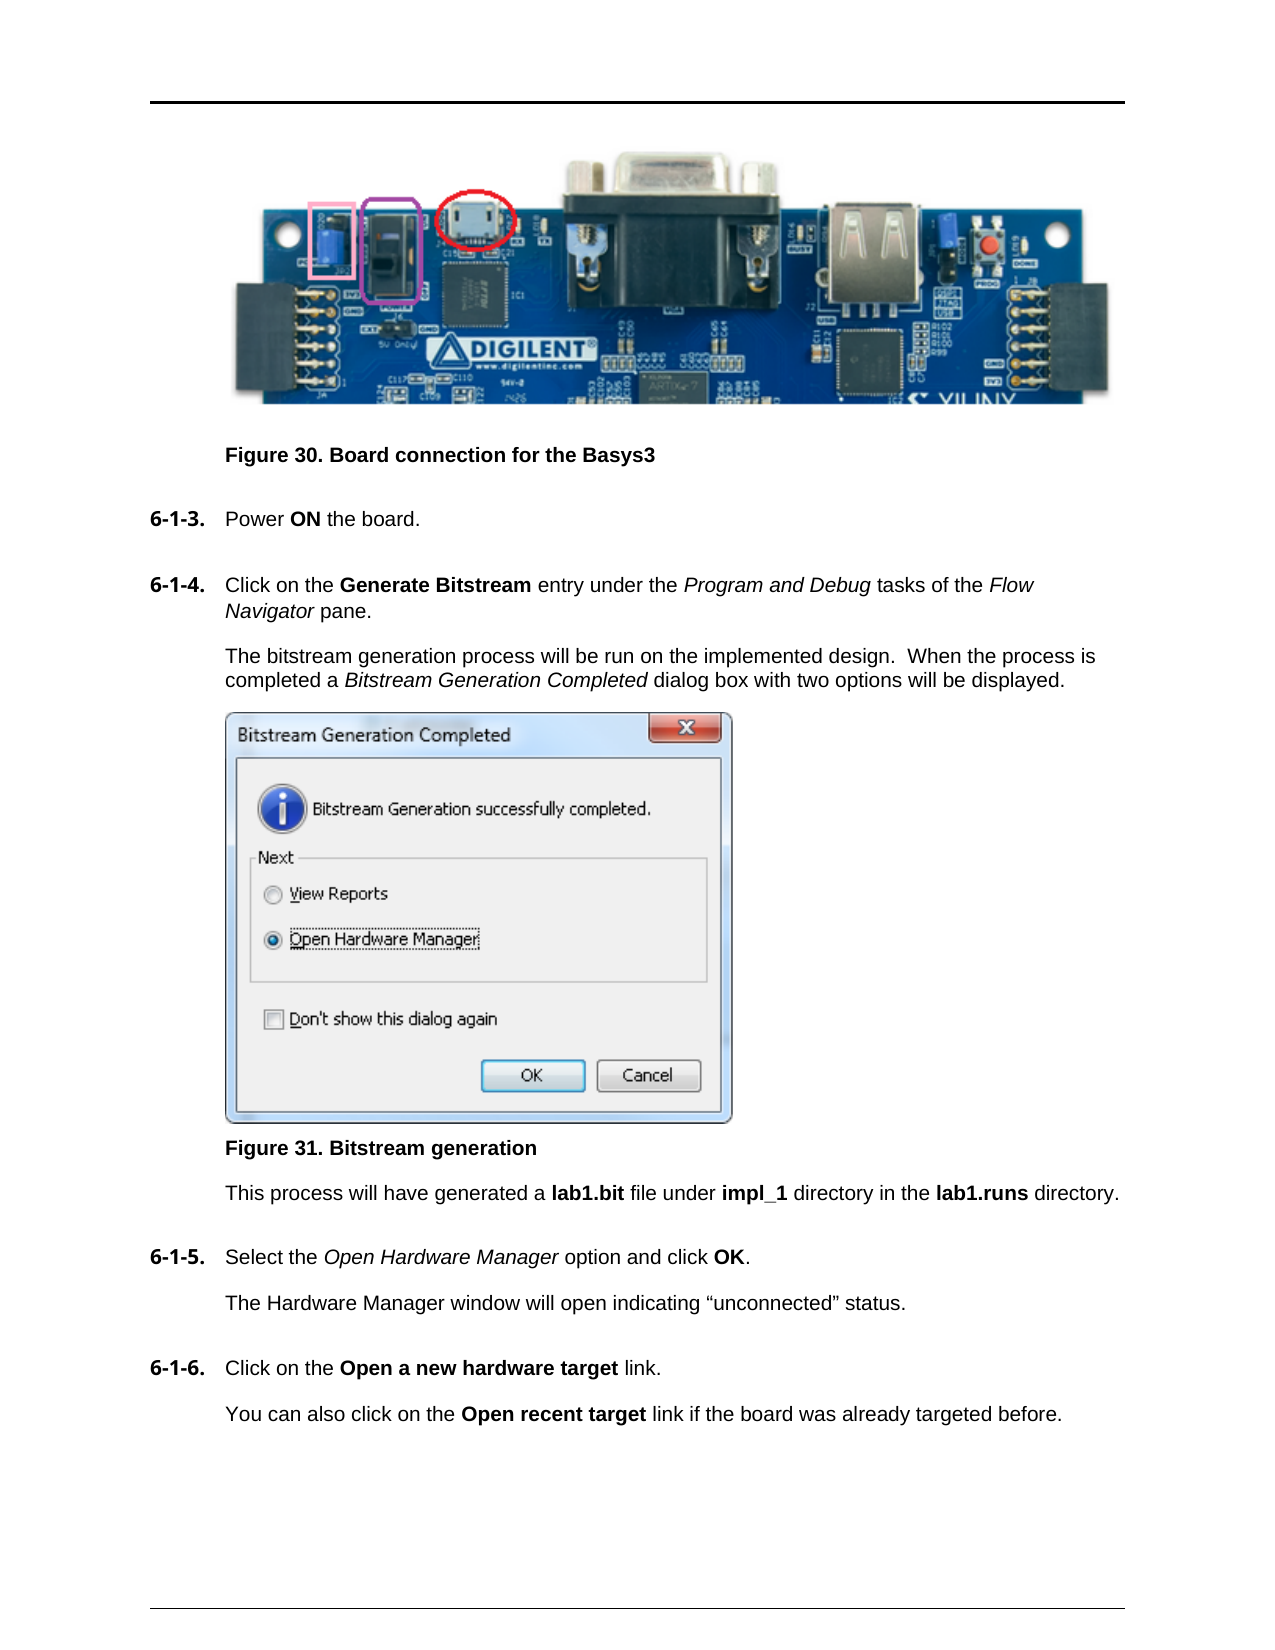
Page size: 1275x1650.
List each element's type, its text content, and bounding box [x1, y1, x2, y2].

text You can also click on the Open recent target link if the board was already targeted before. [225, 1402, 1125, 1426]
text Click on the Open a new hardware target link. [150, 1353, 1125, 1381]
text This process will have generated a lab1.bit file under impl_1 directory in the lab1.runs directory. [225, 1181, 1125, 1204]
text The Hardware Manager window will open indicating “unconnected” status. [225, 1291, 1125, 1315]
text Figure 30. Board connection for the Basys3 [225, 443, 1125, 467]
picture [225, 133, 1121, 431]
picture [225, 712, 733, 1124]
text Click on the Generate Bitstream entry under the Program and Debug tasks of the Flow Navigator pane. [150, 570, 1125, 623]
text Figure 31. Bitstream generation [225, 1136, 1125, 1160]
text Power ON the board. [150, 504, 1125, 533]
text Select the Open Hardware Manager option and click OK. [150, 1242, 1125, 1270]
text The bitstream generation process will be run on the implemented design. When the process is completed a Bitstream Generation Completed dialog box with two options will be displayed. [225, 643, 1125, 691]
